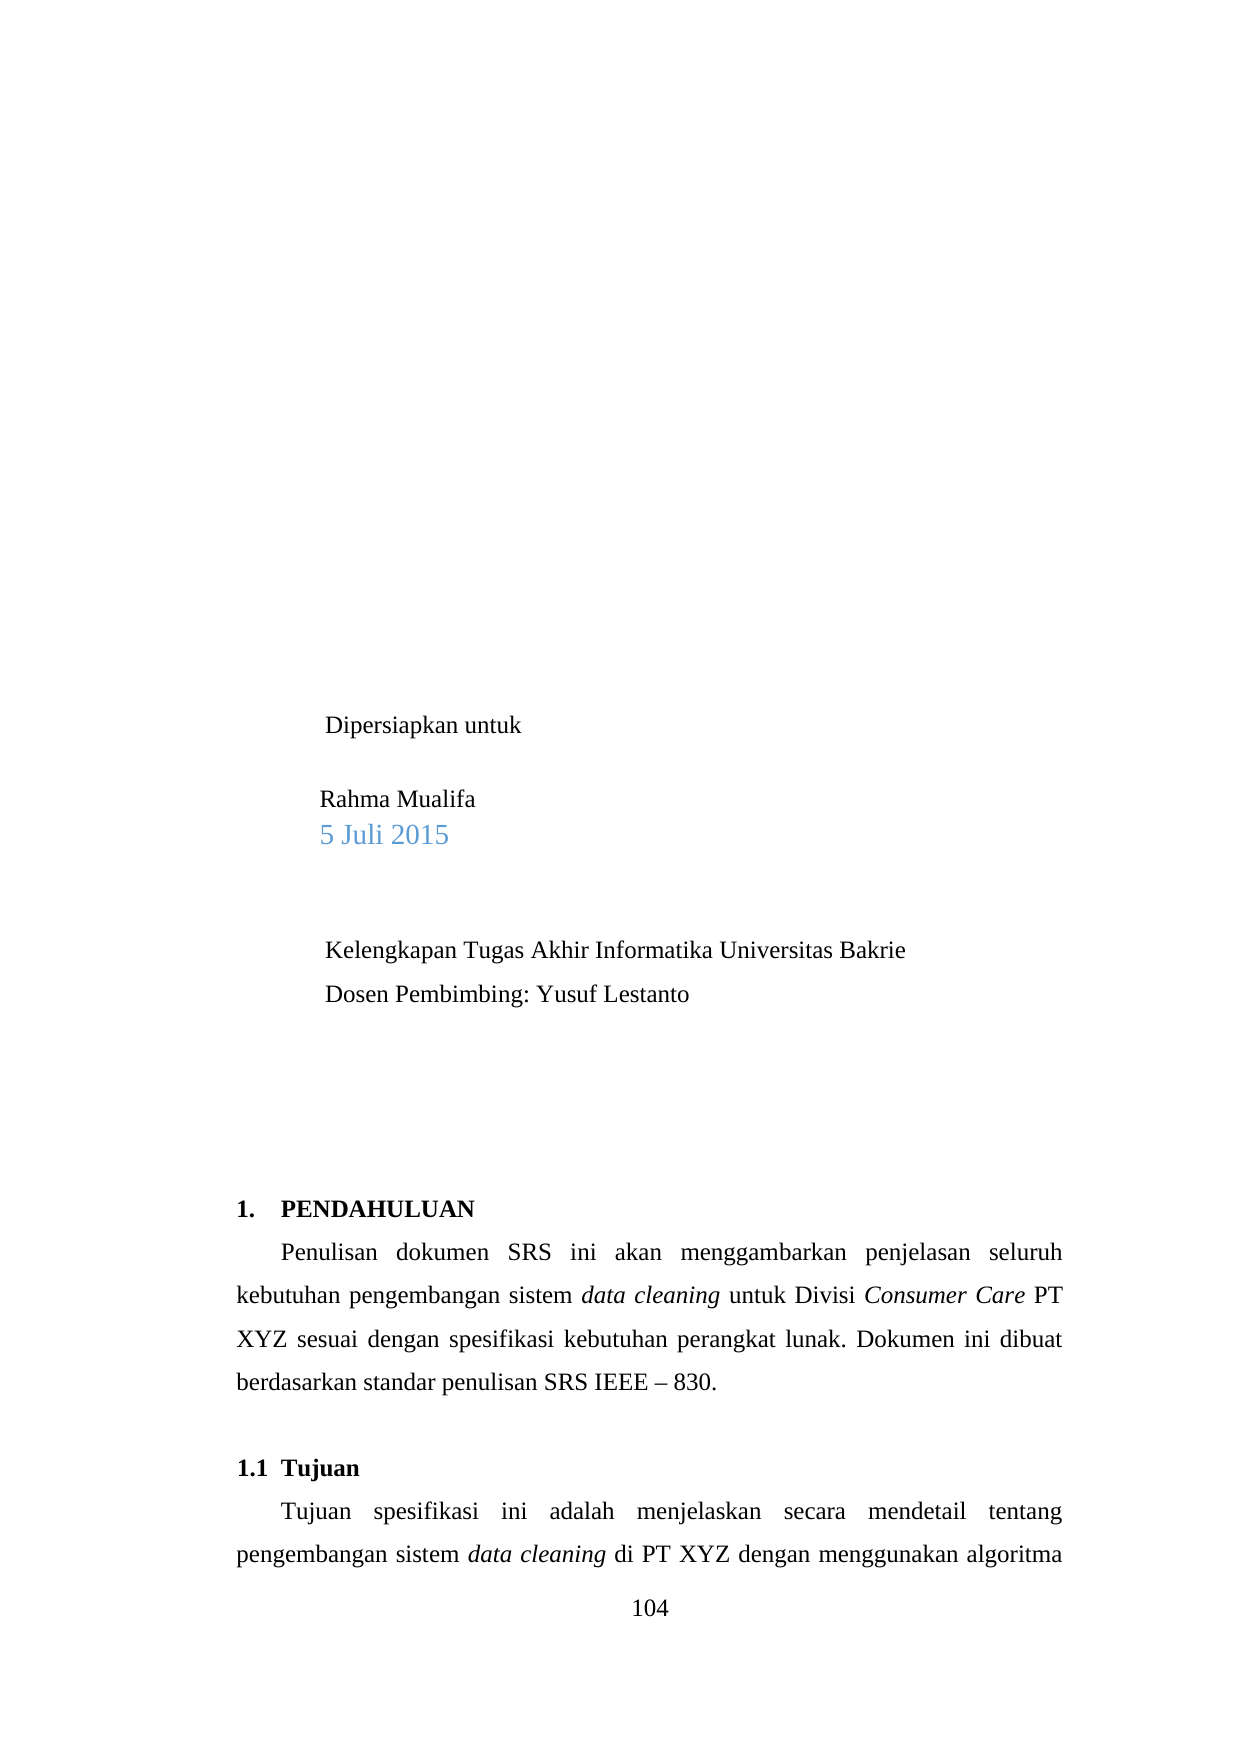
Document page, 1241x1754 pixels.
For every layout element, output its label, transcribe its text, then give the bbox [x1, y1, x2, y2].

list Penulisan dokumen SRS ini akan menggambarkan penjelasan seluruh kebutuhan pengembangan sistem data cleaning untuk Divisi Consumer Care PT XYZ sesuai dengan spesifikasi kebutuhan perangkat lunak. Dokumen ini dibuat berdasarkan standar penulisan SRS IEEE – 830. [236, 1237, 1063, 1396]
text Dosen Pembimbing: Yusuf Lestanto [325, 979, 1063, 1007]
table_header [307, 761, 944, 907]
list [236, 1496, 1063, 1568]
list PENDAHULUAN [236, 1194, 1063, 1223]
list Tujuan [237, 1453, 1063, 1482]
text Dipersiapkan untuk [325, 711, 1063, 739]
text Kelengkapan Tugas Akhir Informatika Universitas Bakrie [325, 754, 1063, 964]
